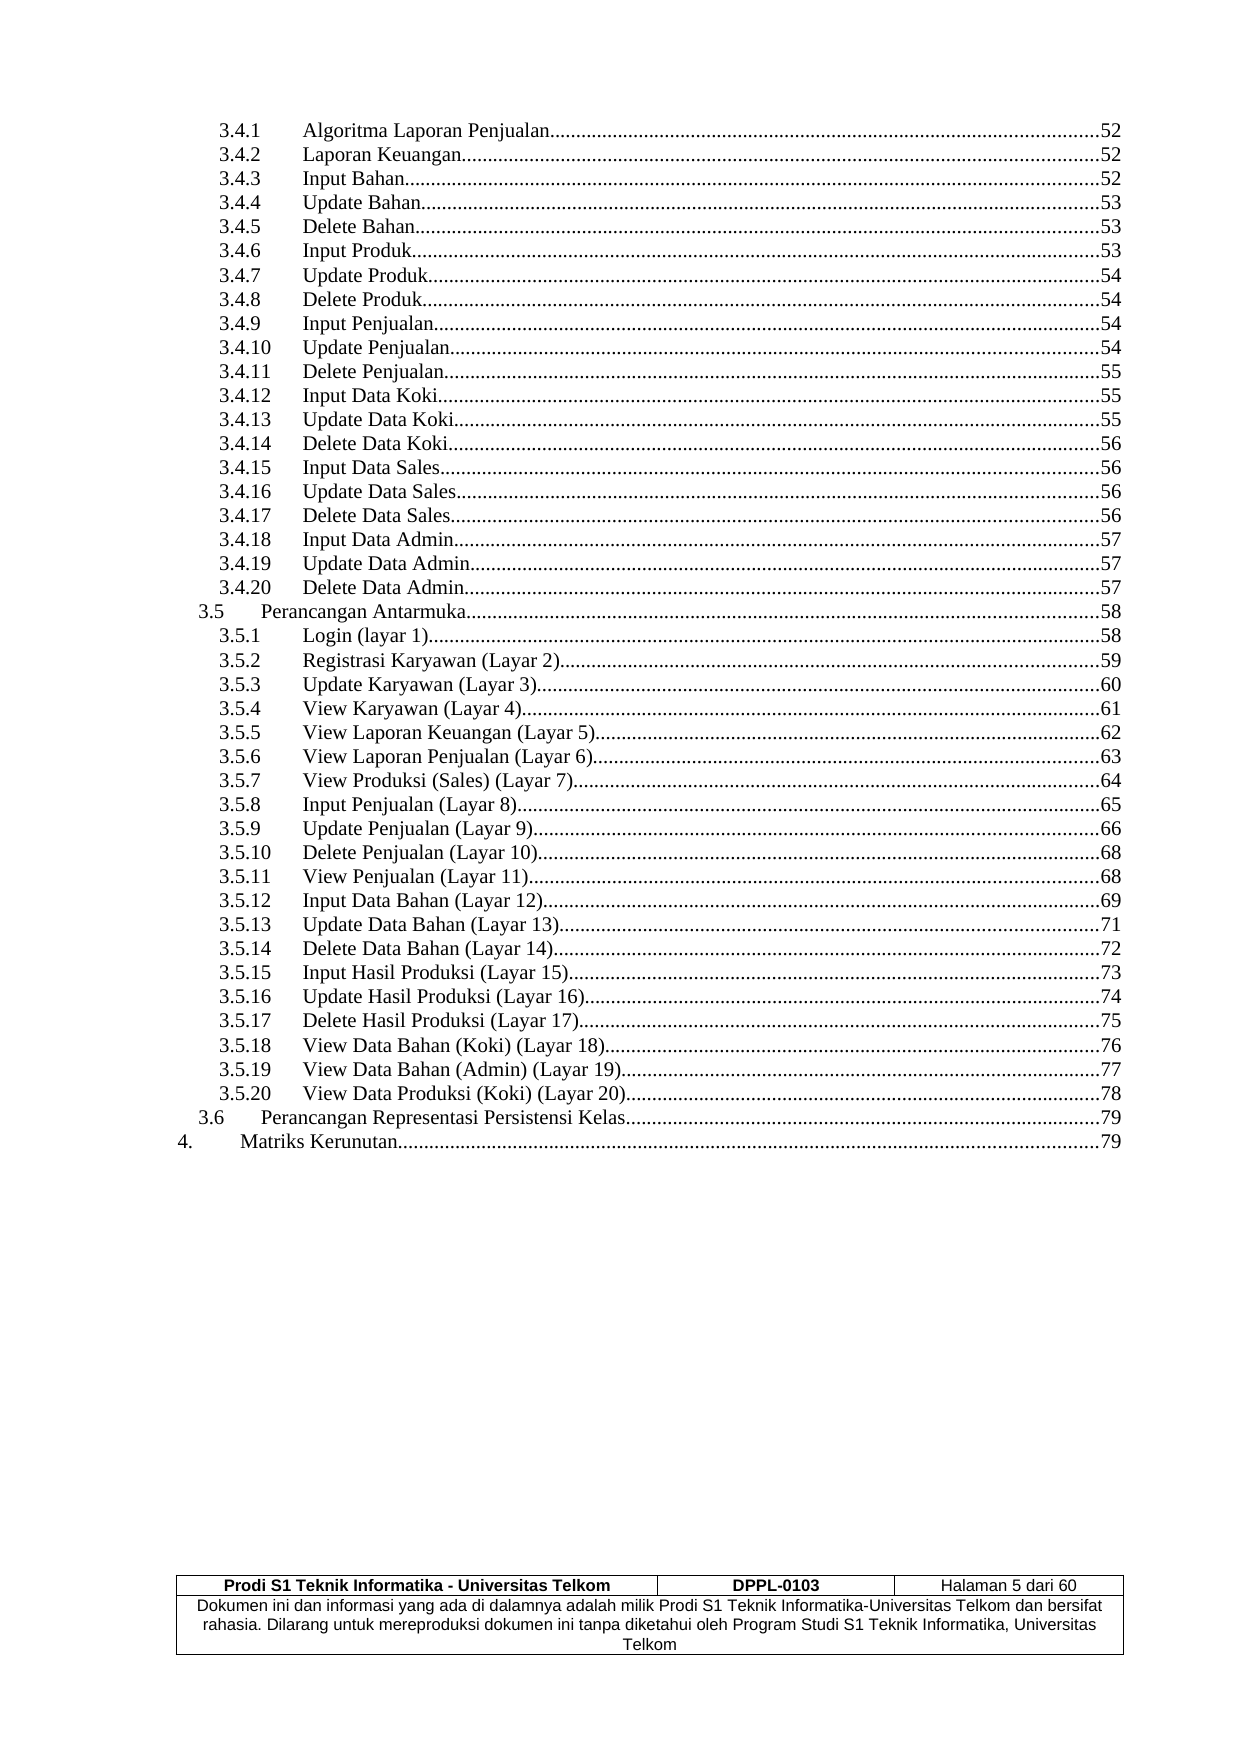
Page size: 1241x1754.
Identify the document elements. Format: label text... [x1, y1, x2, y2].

text 3.5.10 Delete Penjualan (Layar 10) 68 [219, 840, 1122, 864]
text 3.5.1 Login (layar 1) 58 [219, 623, 1122, 647]
text 3.5.11 View Penjualan (Layar 11) 68 [219, 864, 1122, 888]
text 3.4.20 Delete Data Admin 57 [219, 575, 1122, 599]
text 3.4.4 Update Bahan 53 [219, 190, 1122, 214]
text 3.4.6 Input Produk 53 [219, 238, 1122, 262]
text 3.4.11 Delete Penjualan 55 [219, 359, 1122, 383]
text 3.5.18 View Data Bahan (Koki) (Layar 18) 76 [219, 1032, 1122, 1057]
text 3.4.5 Delete Bahan 53 [219, 214, 1122, 238]
text 3.4.19 Update Data Admin 57 [219, 551, 1122, 575]
text 3.5.20 View Data Produksi (Koki) (Layar 20) 78 [219, 1081, 1122, 1105]
text 3.5.4 View Karyawan (Layar 4) 61 [219, 696, 1122, 720]
text 3.5.16 Update Hasil Produksi (Layar 16) 74 [219, 984, 1122, 1008]
text 3.4.17 Delete Data Sales 56 [219, 503, 1122, 527]
text 3.5.3 Update Karyawan (Layar 3) 60 [219, 672, 1122, 696]
text 3.5.14 Delete Data Bahan (Layar 14) 72 [219, 936, 1122, 960]
text 3.4.3 Input Bahan 52 [219, 166, 1122, 190]
text 3.4.2 Laporan Keuangan 52 [219, 142, 1122, 166]
text 3.4.13 Update Data Koki 55 [219, 407, 1122, 431]
text 3.4.12 Input Data Koki 55 [219, 383, 1122, 407]
text 3.5.2 Registrasi Karyawan (Layar 2) 59 [219, 647, 1122, 672]
text 3.4.8 Delete Produk 54 [219, 287, 1122, 311]
text 3.5.19 View Data Bahan (Admin) (Layar 19) 77 [219, 1057, 1122, 1081]
text 3.5.15 Input Hasil Produksi (Layar 15) 73 [219, 960, 1122, 984]
text 3.4.14 Delete Data Koki 56 [219, 431, 1122, 455]
text 3.5.8 Input Penjualan (Layar 8) 65 [219, 792, 1122, 816]
text 3.4.15 Input Data Sales 56 [219, 455, 1122, 479]
text 3.5.5 View Laporan Keuangan (Layar 5) 62 [219, 720, 1122, 744]
text 3.4.1 Algoritma Laporan Penjualan 52 [219, 118, 1122, 142]
text 3.4.7 Update Produk 54 [219, 262, 1122, 287]
text 3.5.7 View Produksi (Sales) (Layar 7) 64 [219, 768, 1122, 792]
text 3.6 Perancangan Representasi Persistensi Kelas 79 [198, 1105, 1122, 1129]
text 3.4.9 Input Penjualan 54 [219, 311, 1122, 335]
text 3.4.10 Update Penjualan 54 [219, 335, 1122, 359]
text 3.5.17 Delete Hasil Produksi (Layar 17) 75 [219, 1008, 1122, 1032]
text 3.5.6 View Laporan Penjualan (Layar 6) 63 [219, 744, 1122, 768]
text 3.5.12 Input Data Bahan (Layar 12) 69 [219, 888, 1122, 912]
text 3.5.9 Update Penjualan (Layar 9) 66 [219, 816, 1122, 840]
text 3.4.18 Input Data Admin 57 [219, 527, 1122, 551]
text 4. Matriks Kerunutan 79 [177, 1129, 1122, 1153]
text 3.4.16 Update Data Sales 56 [219, 479, 1122, 503]
text 3.5.13 Update Data Bahan (Layar 13) 71 [219, 912, 1122, 936]
text 3.5 Perancangan Antarmuka 58 [198, 599, 1122, 623]
